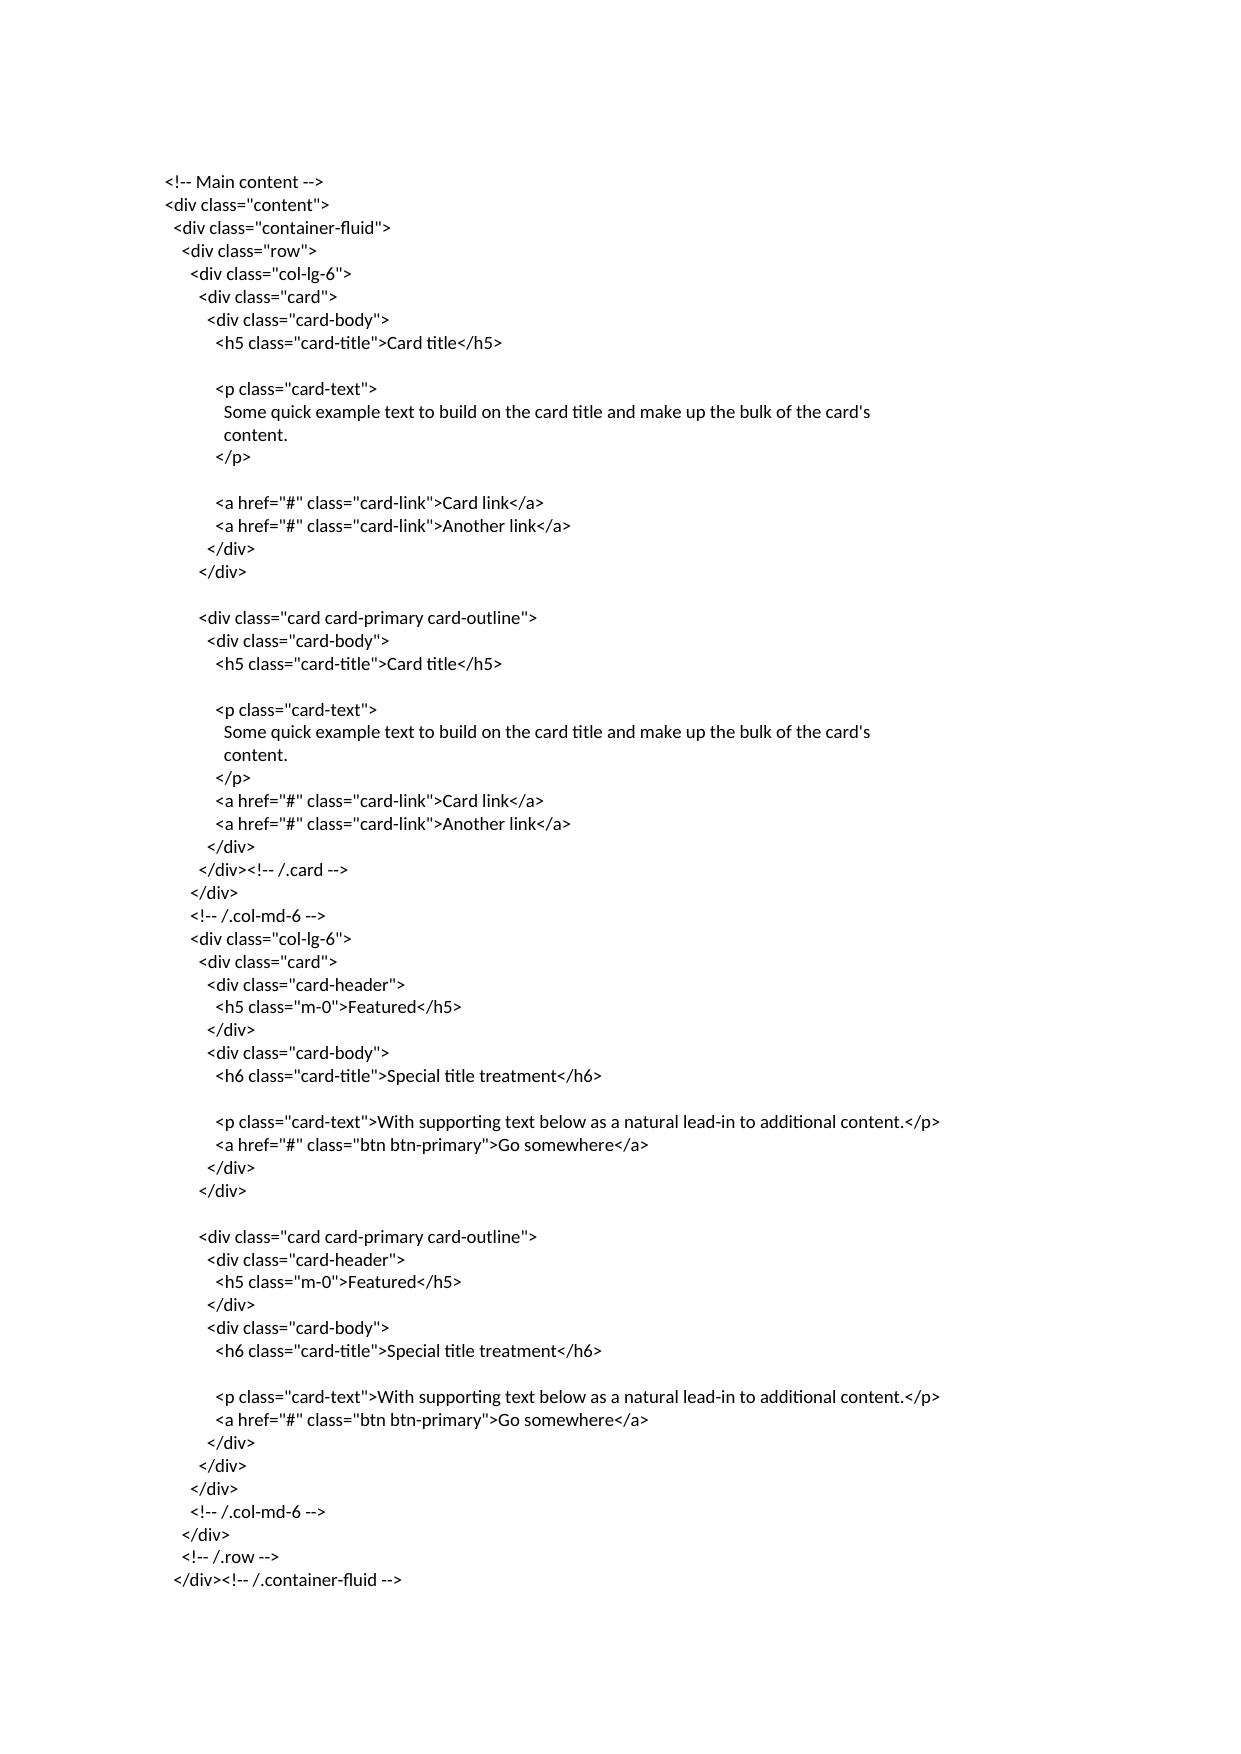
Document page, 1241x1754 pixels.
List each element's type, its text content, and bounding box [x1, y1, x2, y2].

text </div> [148, 835, 1092, 858]
text </div> [148, 1523, 1092, 1546]
text </div> [148, 1454, 1092, 1477]
text <div class="row"> [148, 239, 1092, 262]
text </div><!-- /.card --> [148, 858, 1092, 881]
text <div class="card-body"> [148, 1041, 1092, 1064]
text Some quick example text to build on the card title and make up the bulk of the card's [148, 400, 1092, 423]
text <a href="#" class="card-link">Card link</a> [148, 491, 1092, 514]
text <h6 class="card-title">Special title treatment</h6> [148, 1064, 1092, 1087]
text </div> [148, 1293, 1092, 1316]
text </div> [148, 1431, 1092, 1454]
text </div> [148, 1179, 1092, 1202]
text <div class="card-header"> [148, 973, 1092, 996]
text <!-- Main content --> [148, 171, 1092, 193]
text <h5 class="m-0">Featured</h5> [148, 1271, 1092, 1293]
text <div class="col-lg-6"> [148, 927, 1092, 950]
text </div> [148, 1018, 1092, 1041]
text <div class="card-header"> [148, 1248, 1092, 1271]
text content. [148, 743, 1092, 766]
text <div class="container-fluid"> [148, 216, 1092, 239]
text <a href="#" class="card-link">Another link</a> [148, 514, 1092, 537]
text <a href="#" class="card-link">Another link</a> [148, 812, 1092, 835]
text <p class="card-text"> [148, 377, 1092, 400]
text <p class="card-text">With supporting text below as a natural lead-in to additional content.</p> [148, 1110, 1092, 1133]
text </div> [148, 1477, 1092, 1500]
text <h6 class="card-title">Special title treatment</h6> [148, 1339, 1092, 1362]
text <div class="card-body"> [148, 308, 1092, 331]
text <a href="#" class="card-link">Card link</a> [148, 789, 1092, 812]
text </div><!-- /.container-fluid --> [148, 1568, 1092, 1591]
text <div class="content"> [148, 193, 1092, 216]
text </p> [148, 766, 1092, 789]
text <div class="card-body"> [148, 629, 1092, 652]
text <div class="card card-primary card-outline"> [148, 1225, 1092, 1248]
text <p class="card-text"> [148, 698, 1092, 721]
text <p class="card-text">With supporting text below as a natural lead-in to additional content.</p> [148, 1385, 1092, 1408]
text <div class="card"> [148, 950, 1092, 973]
text </div> [148, 537, 1092, 560]
text content. [148, 423, 1092, 446]
text <a href="#" class="btn btn-primary">Go somewhere</a> [148, 1133, 1092, 1156]
text <!-- /.col-md-6 --> [148, 904, 1092, 927]
text <div class="card-body"> [148, 1316, 1092, 1339]
text </div> [148, 560, 1092, 583]
text </div> [148, 881, 1092, 904]
text </div> [148, 1156, 1092, 1179]
text <div class="col-lg-6"> [148, 262, 1092, 285]
text <h5 class="m-0">Featured</h5> [148, 996, 1092, 1018]
text </p> [148, 446, 1092, 468]
text Some quick example text to build on the card title and make up the bulk of the card's [148, 721, 1092, 743]
text <div class="card card-primary card-outline"> [148, 606, 1092, 629]
text <!-- /.col-md-6 --> [148, 1500, 1092, 1523]
text <a href="#" class="btn btn-primary">Go somewhere</a> [148, 1408, 1092, 1431]
text <div class="card"> [148, 285, 1092, 308]
text <h5 class="card-title">Card title</h5> [148, 652, 1092, 675]
text <h5 class="card-title">Card title</h5> [148, 331, 1092, 354]
text <!-- /.row --> [148, 1546, 1092, 1568]
